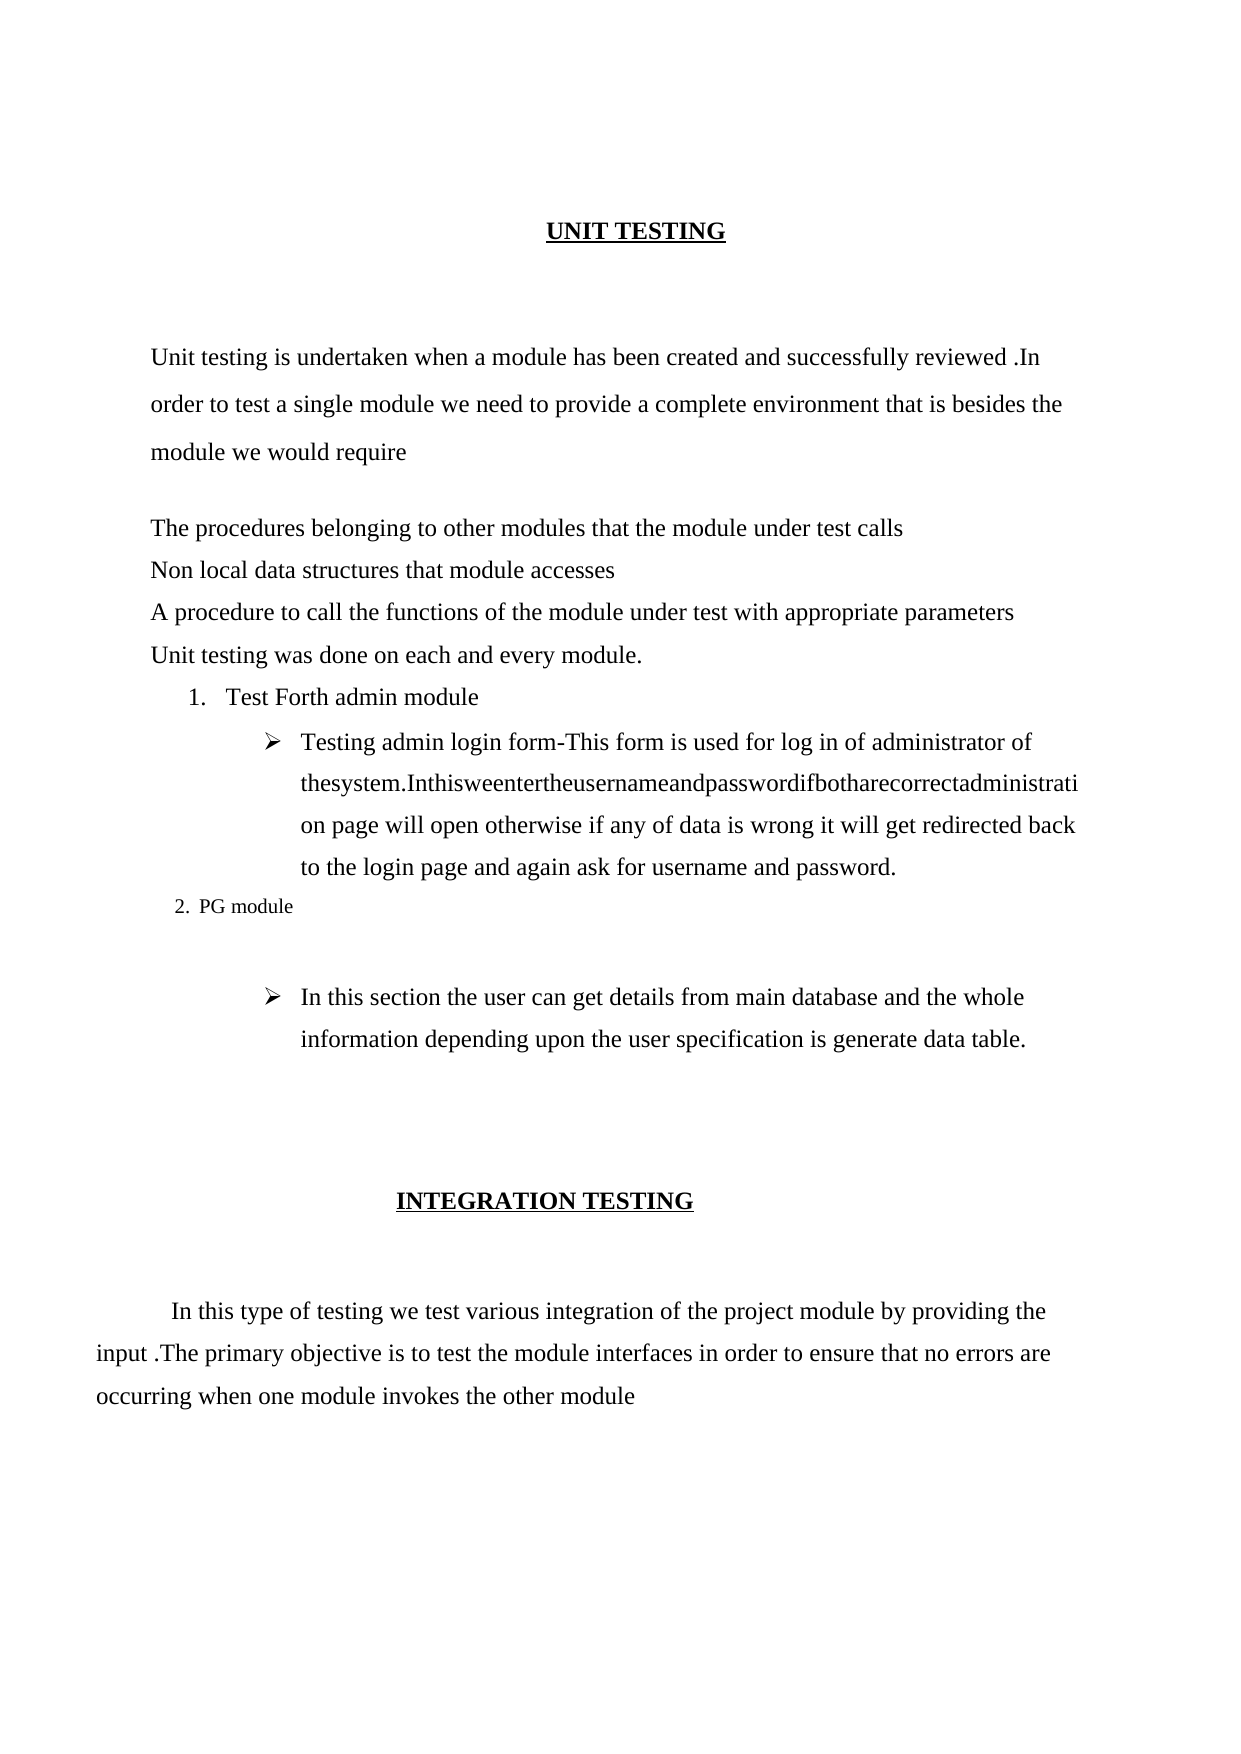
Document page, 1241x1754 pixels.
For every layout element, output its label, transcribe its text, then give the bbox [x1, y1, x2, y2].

text A procedure to call the functions of the module under test with appropriate parameters Unit testing was done on each and every module. [150, 597, 1016, 669]
list In this section the user can get details from main database and the whole information depending upon the user specification is generate data table. [263, 982, 1068, 1053]
list Test Forth admin module [188, 683, 1240, 712]
text UNIT TESTING [488, 216, 1058, 245]
text Unit testing is undertaken when a module has been created and successfully reviewed .In order to test a single module we need to provide a complete environment that is besides the module we would require [150, 342, 1090, 465]
subtitle INTEGRATION TESTING [340, 1186, 1240, 1215]
list PG module [174, 893, 1240, 918]
text In this type of testing we test various integration of the project module by providing the input .The primary objective is to test the module interfaces in order to ensure that no errors are occurring when one module invokes the other module [96, 1296, 1088, 1409]
list Testing admin login form-This form is used for log in of administrator of thesystem.Inthisweentertheusernameandpasswordifbotharecorrectadministration page will open otherwise if any of data is wrong it will get redirected back to the login page and again ask for username and password. [263, 727, 1089, 881]
text The procedures belonging to other modules that the module under test calls Non local data structures that module accesses [150, 513, 905, 584]
